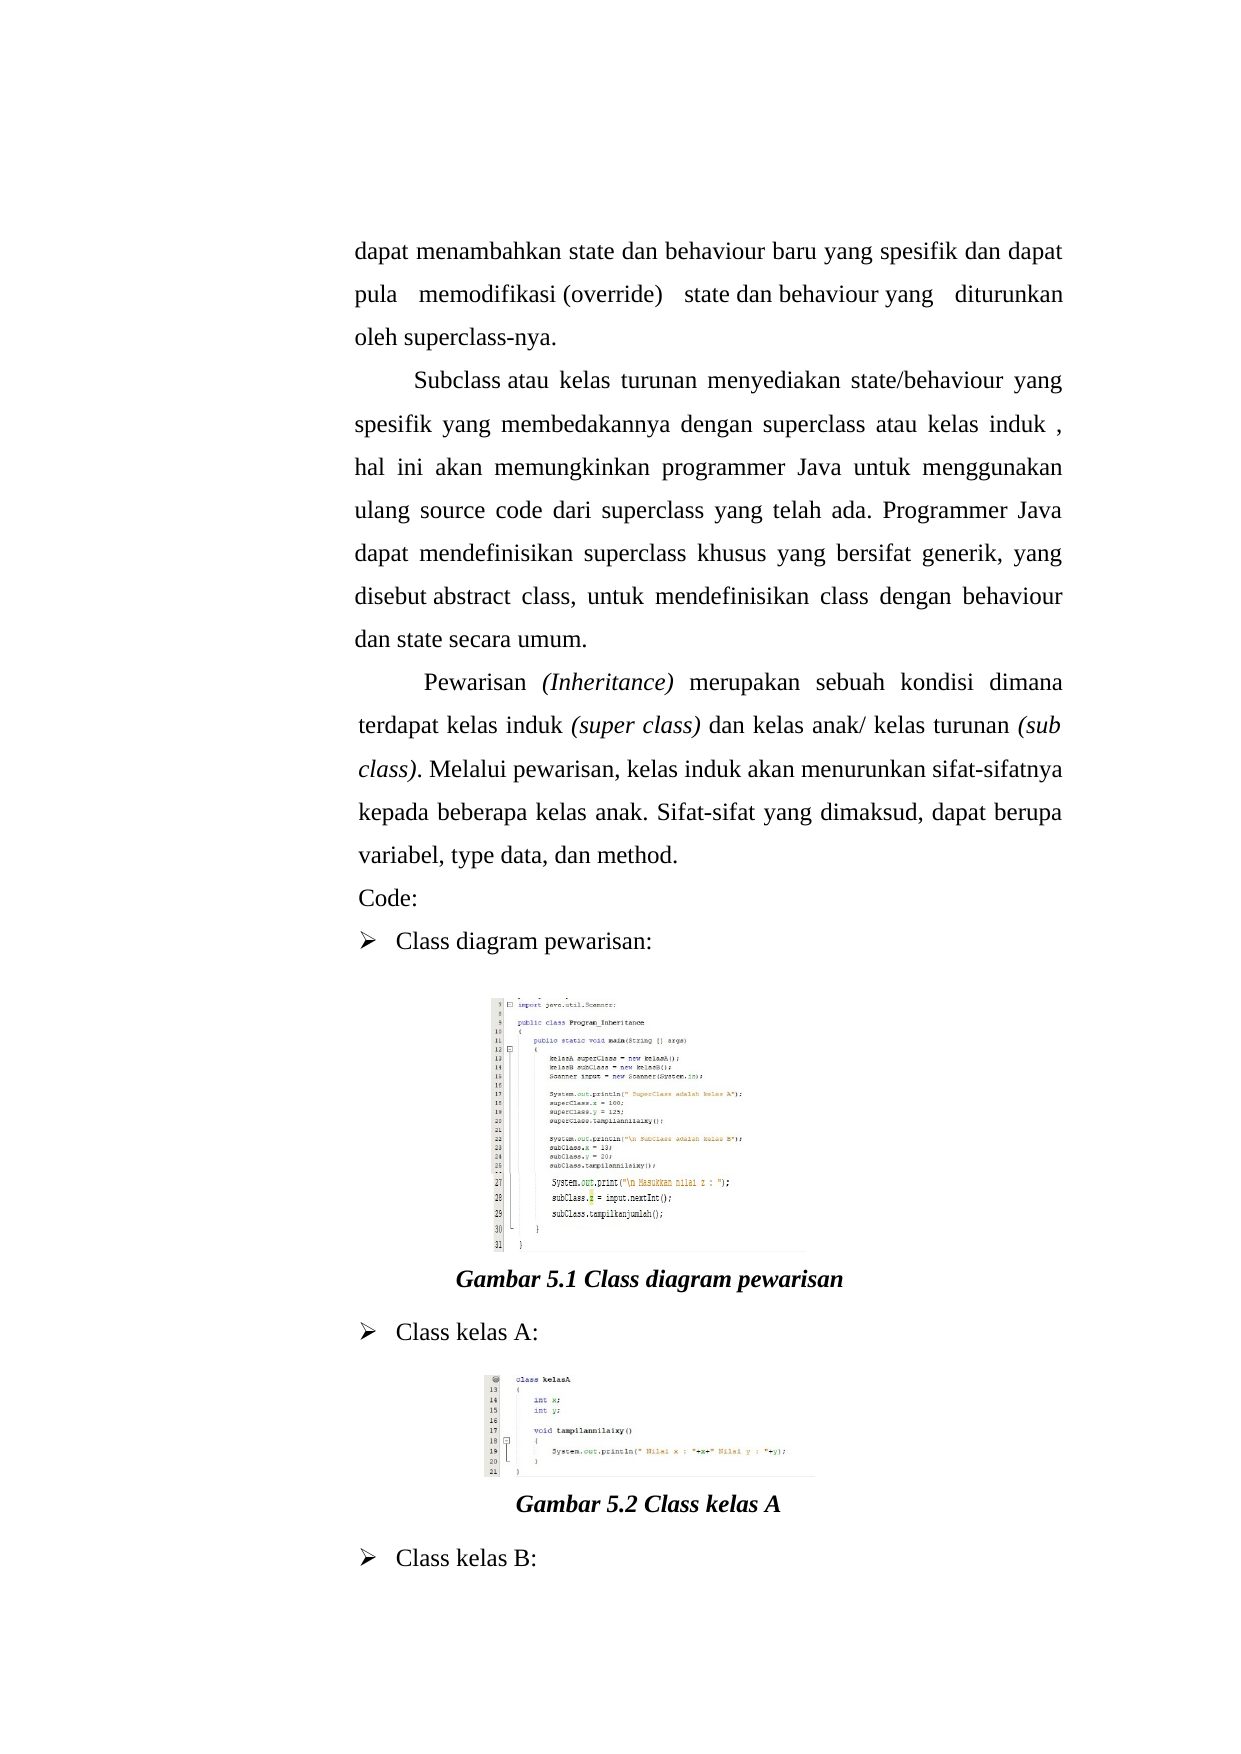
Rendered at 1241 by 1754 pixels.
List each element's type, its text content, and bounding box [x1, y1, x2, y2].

list Class diagram pewarisan: [358, 926, 1063, 955]
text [354, 236, 1063, 351]
text Gambar 5.2 Class kelas A [236, 1489, 1063, 1518]
text Code: [358, 883, 1063, 912]
text Pewarisan (Inheritance) merupakan sebuah kondisi dimana terdapat kelas induk (super class) dan kelas anak/ kelas turunan (sub class). Melalui pewarisan, kelas induk akan menurunkan sifat-sifatnya kepada beberapa kelas anak. Sifat-sifat yang dimaksud, dapat berupa variabel, type data, dan method. [358, 667, 1063, 869]
picture [484, 1375, 816, 1477]
text Subclass atau kelas turunan menyediakan state/behaviour yang spesifik yang membedakannya dengan superclass atau kelas induk , hal ini akan memungkinkan programmer Java untuk menggunakan ulang source code dari superclass yang telah ada. Programmer Java dapat mendefinisikan superclass khusus yang bersifat generik, yang disebut abstract class, untuk mendefinisikan class dengan behaviour dan state secara umum. [354, 366, 1063, 653]
list Class kelas A: [358, 1317, 1063, 1346]
picture [491, 998, 809, 1252]
list Class kelas B: [358, 1543, 1063, 1572]
text Gambar 5.1 Class diagram pewarisan [236, 1264, 1063, 1292]
